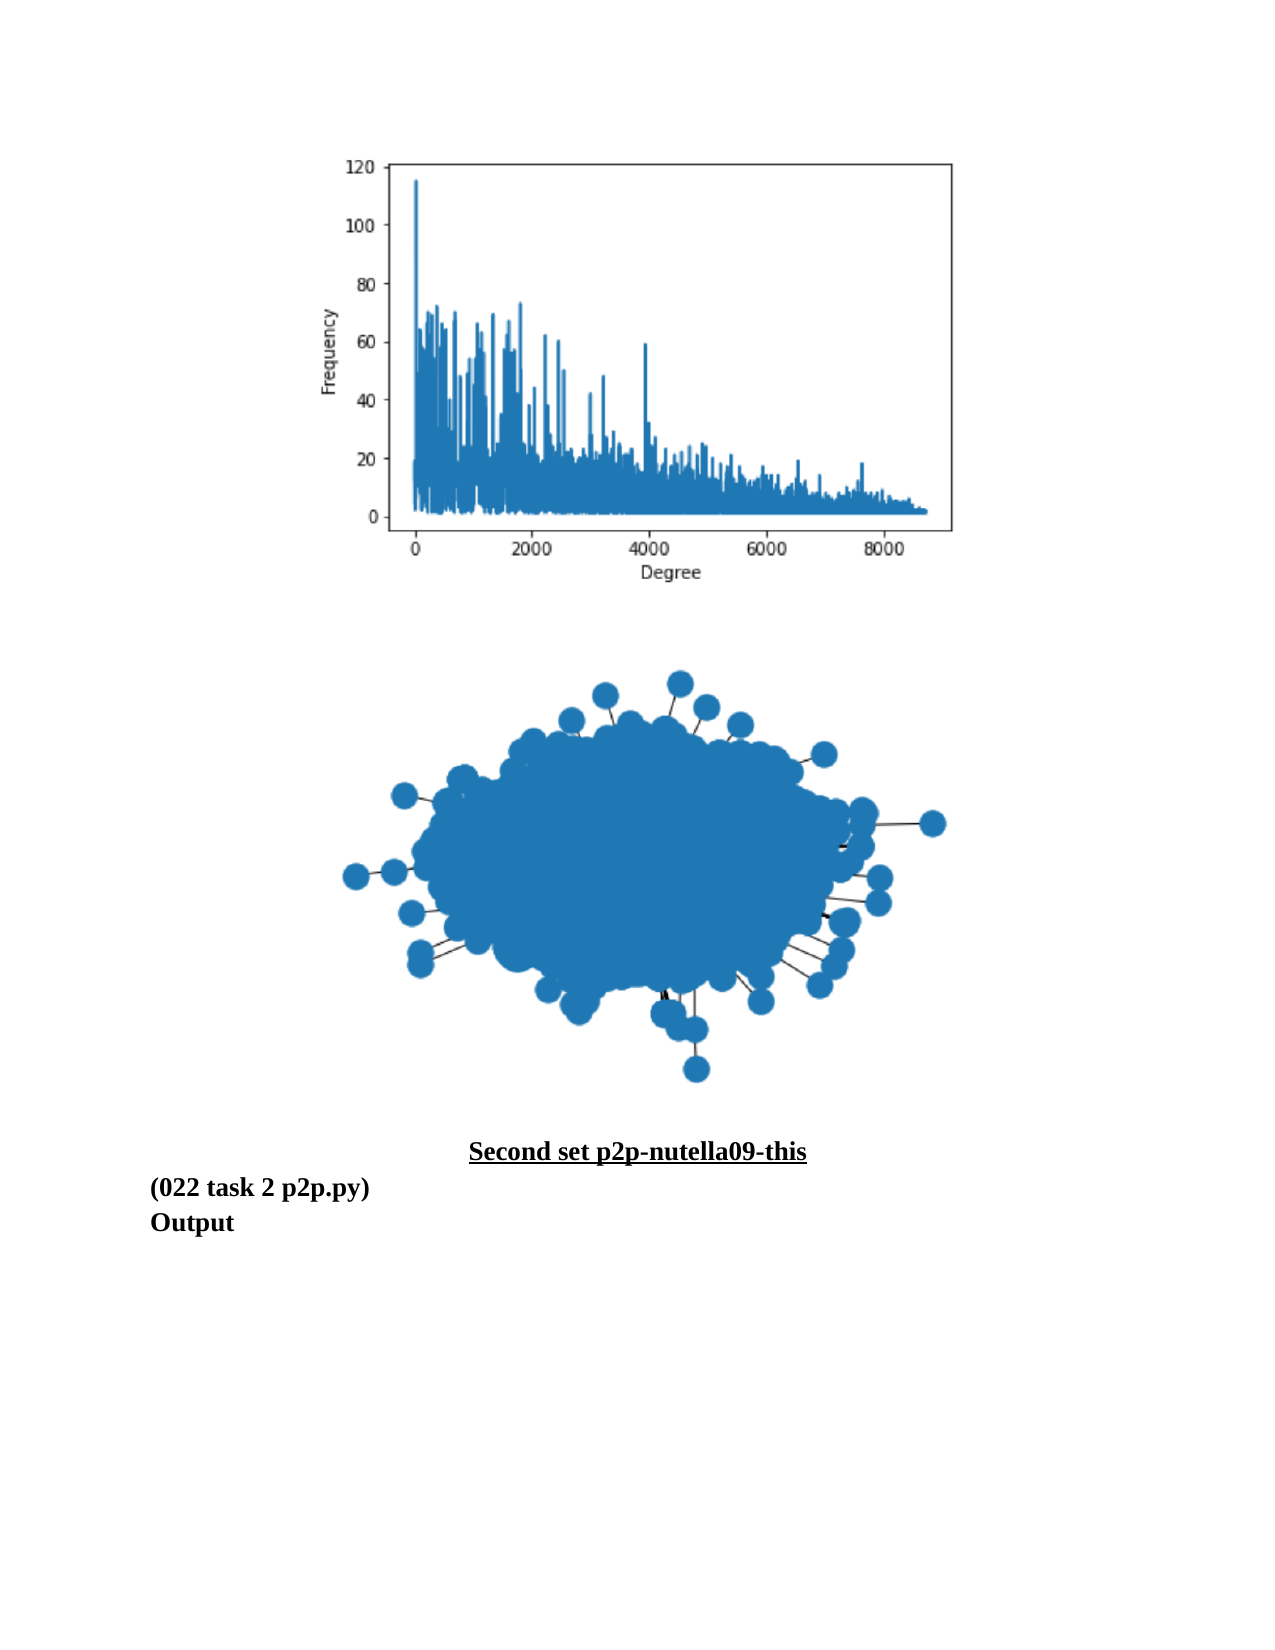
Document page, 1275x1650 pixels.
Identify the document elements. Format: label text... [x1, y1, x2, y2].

picture [317, 658, 958, 1096]
text (022 task 2 p2p.py) [150, 1171, 1125, 1202]
text Output [150, 1206, 1125, 1238]
text Second set p2p-nutella09-this [150, 1135, 1125, 1166]
picture [313, 150, 962, 587]
